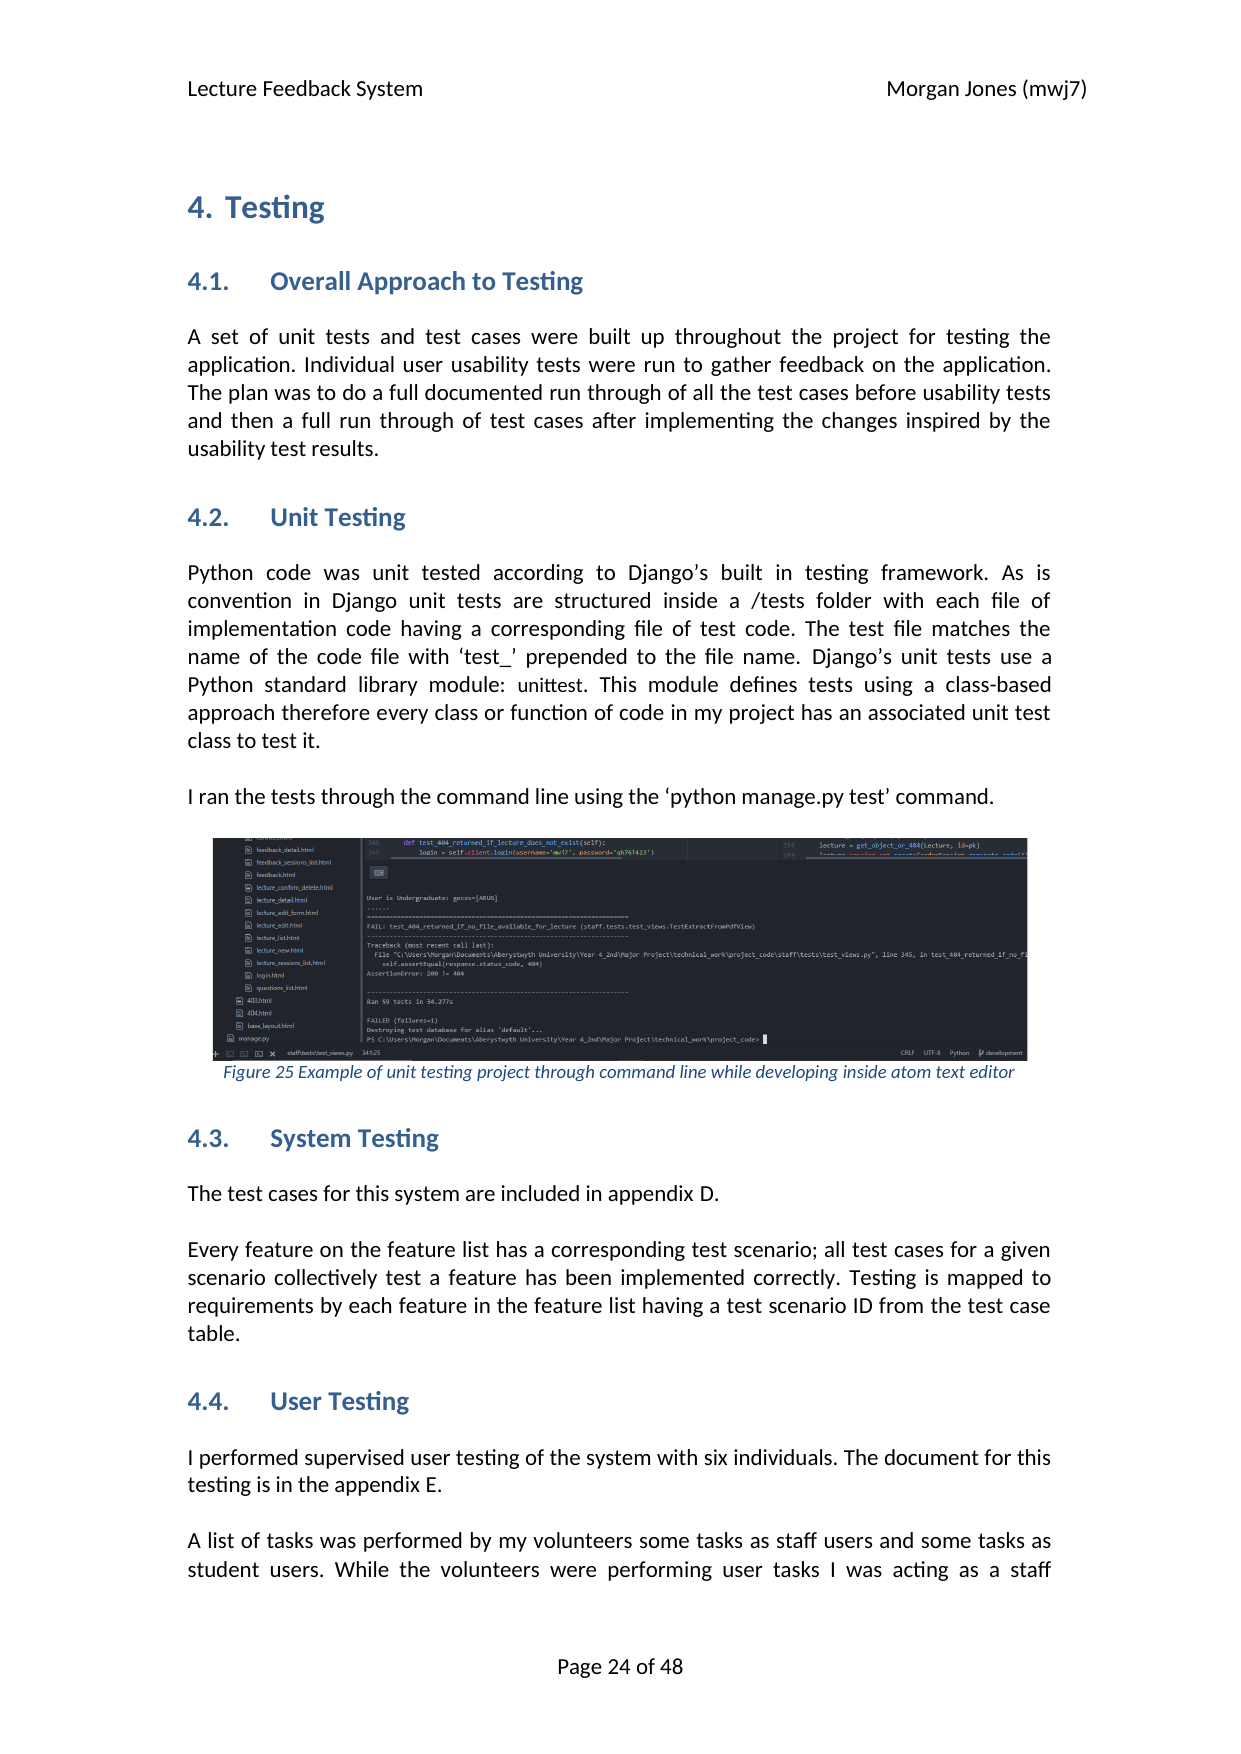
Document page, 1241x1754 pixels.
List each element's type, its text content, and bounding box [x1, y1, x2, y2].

text Every feature on the feature list has a corresponding test scenario; all test cases for a given scenario collectively test a feature has been implemented correctly. Testing is mapped to requirements by each feature in the feature list having a test scenario ID from the test case table. [187, 1235, 1053, 1347]
subtitle User Testing [187, 1384, 1053, 1418]
subtitle Testing [187, 186, 1053, 227]
text Figure 25 Example of unit testing project through command line while developing inside atom text editor [187, 1061, 1053, 1083]
subtitle System Testing [187, 1121, 1053, 1154]
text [187, 1527, 1053, 1583]
picture [212, 838, 1028, 1061]
text A set of unit tests and test cases were built up throughout the project for testing the application. Individual user usability tests were run to gather feedback on the application. The plan was to do a full documented run through of all the test cases before usability tests and then a full run through of test cases after implementing the changes inspired by the usability test results. [187, 322, 1053, 463]
subtitle Unit Testing [187, 500, 1053, 533]
text The test cases for this system are included in appendix A.D. [187, 1179, 1053, 1207]
text Python code was unit tested according to Django’s built in testing framework. As is convention in Django unit tests are structured inside a /tests folder with each file of implementation code having a corresponding file of test code. The test file matches the name of the code file with ‘test_’ prepended to the file name. Django’s unit tests use a Python standard library module: unittest. This module defines tests using a class-based approach therefore every class or function of code in my project has an associated unit test class to test it. [187, 558, 1053, 754]
subtitle Overall Approach to Testing [187, 264, 1053, 297]
text I performed supervised user testing of the system with six individuals. The document for this testing is in the appendix A.E. [187, 1443, 1053, 1499]
text I ran the tests through the command line using the ‘python manage.py test’ command. [187, 782, 1053, 810]
